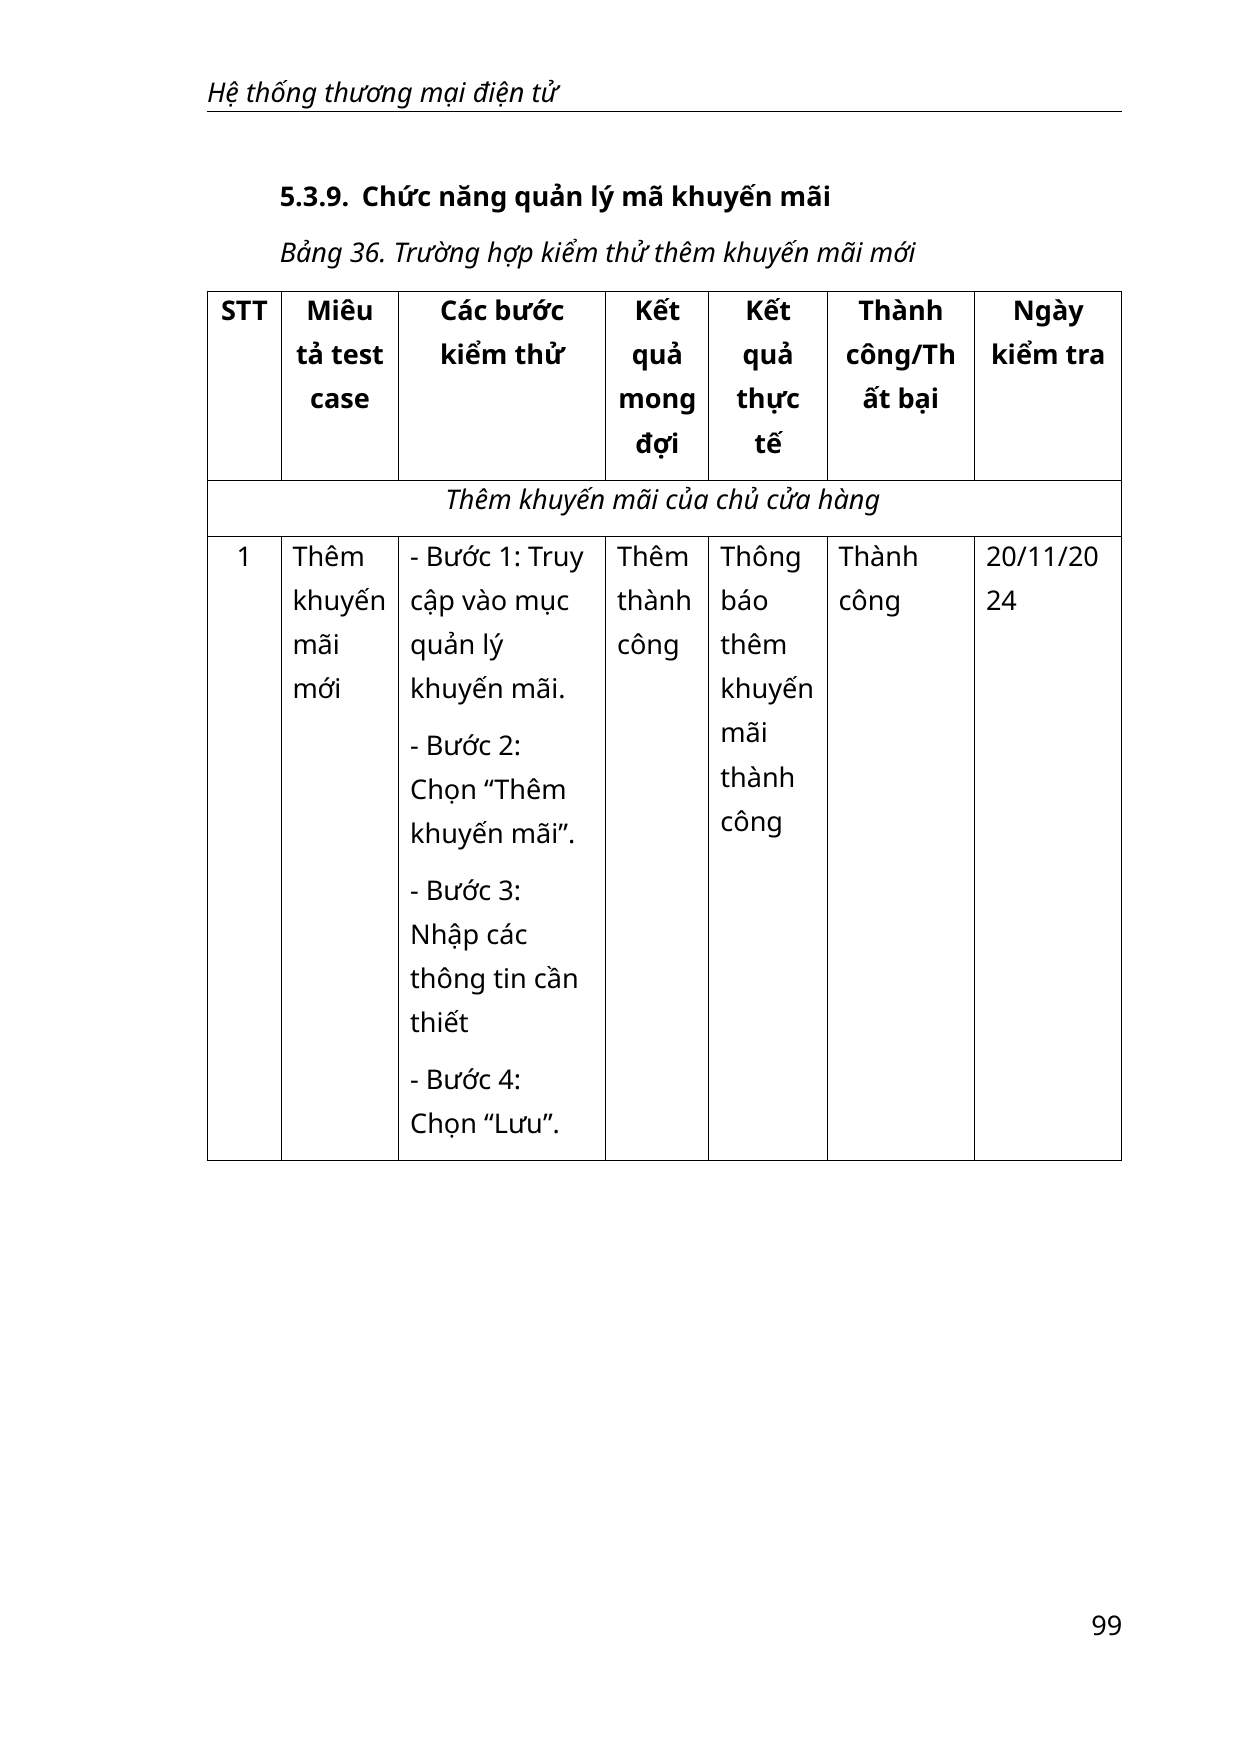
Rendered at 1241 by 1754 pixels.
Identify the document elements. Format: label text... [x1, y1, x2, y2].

table_cell Thông báo thêm khuyến mãi thành công [709, 537, 827, 1160]
table_cell Thêm khuyến mãi mới [282, 537, 398, 1160]
table_header Kết quả thực tế [709, 292, 827, 479]
table_cell Thêm thành công [606, 537, 708, 1160]
table_cell Thành công [828, 537, 974, 1160]
table_cell - Bước 1: Truy cập vào mục quản lý khuyến mãi. - Bước 2: Chọn “Thêm khuyến mãi”. - Bước 3: Nhập các thông tin cần thiết - Bước 4: Chọn “Lưu”. [399, 537, 605, 1160]
table_header Miêu tả test case [282, 292, 398, 479]
table_header Thành công/Thất bại [828, 292, 974, 479]
text Bảng 36. Trường hợp kiểm thử thêm khuyến mãi mới [207, 234, 1122, 271]
table_cell 1 [208, 537, 281, 1160]
table_header STT [208, 292, 281, 479]
table_header Ngày kiểm tra [975, 292, 1121, 479]
table_header Các bước kiểm thử [399, 292, 605, 479]
table_cell Thêm khuyến mãi của chủ cửa hàng [208, 481, 1121, 536]
list Chức năng quản lý mã khuyến mãi [279, 177, 1122, 214]
table_header Kết quả mong đợi [606, 292, 708, 479]
table_cell 20/11/2024 [975, 537, 1121, 1160]
